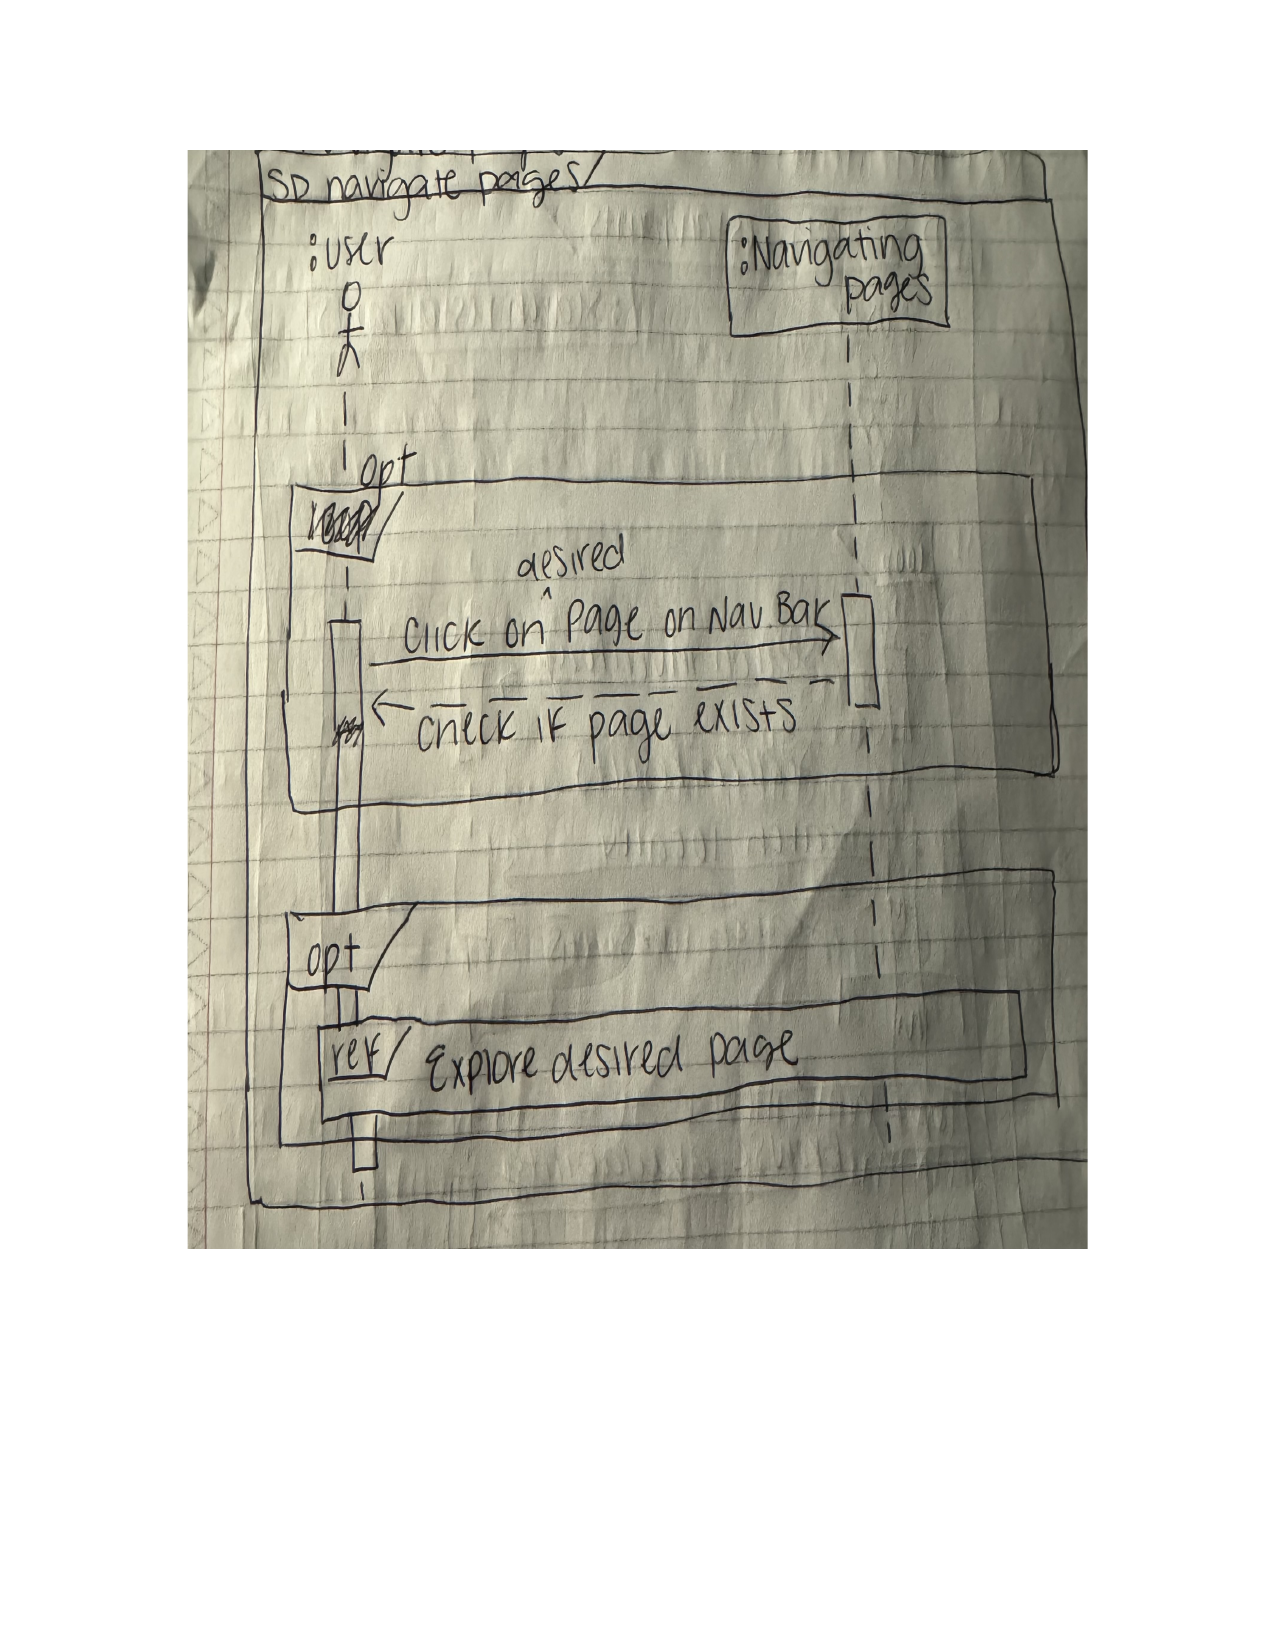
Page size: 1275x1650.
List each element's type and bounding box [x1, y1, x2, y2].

picture [187, 150, 1088, 1249]
